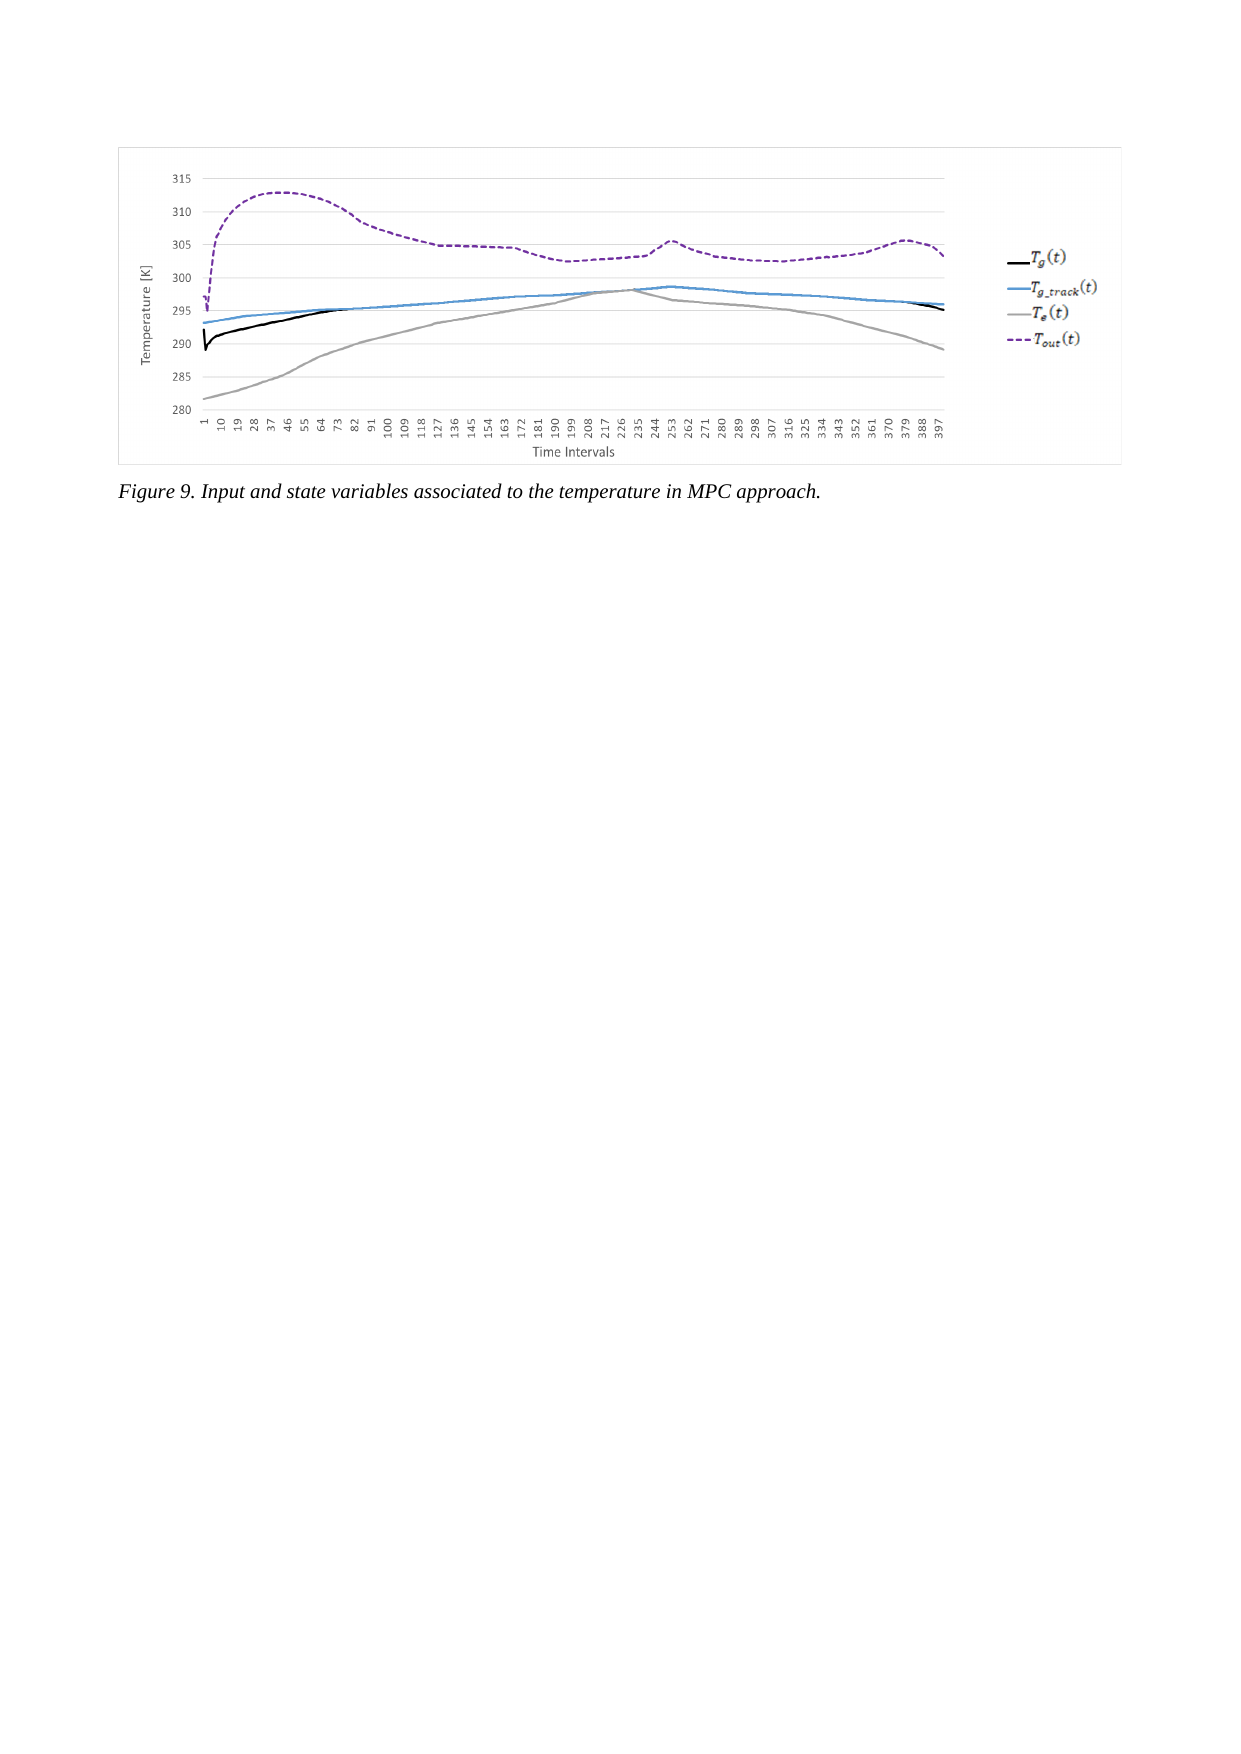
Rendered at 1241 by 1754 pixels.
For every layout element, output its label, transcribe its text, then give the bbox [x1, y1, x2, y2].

text Figure 9. Input and state variables associated to the temperature in MPC approach. [118, 479, 1122, 503]
picture [118, 147, 1122, 465]
